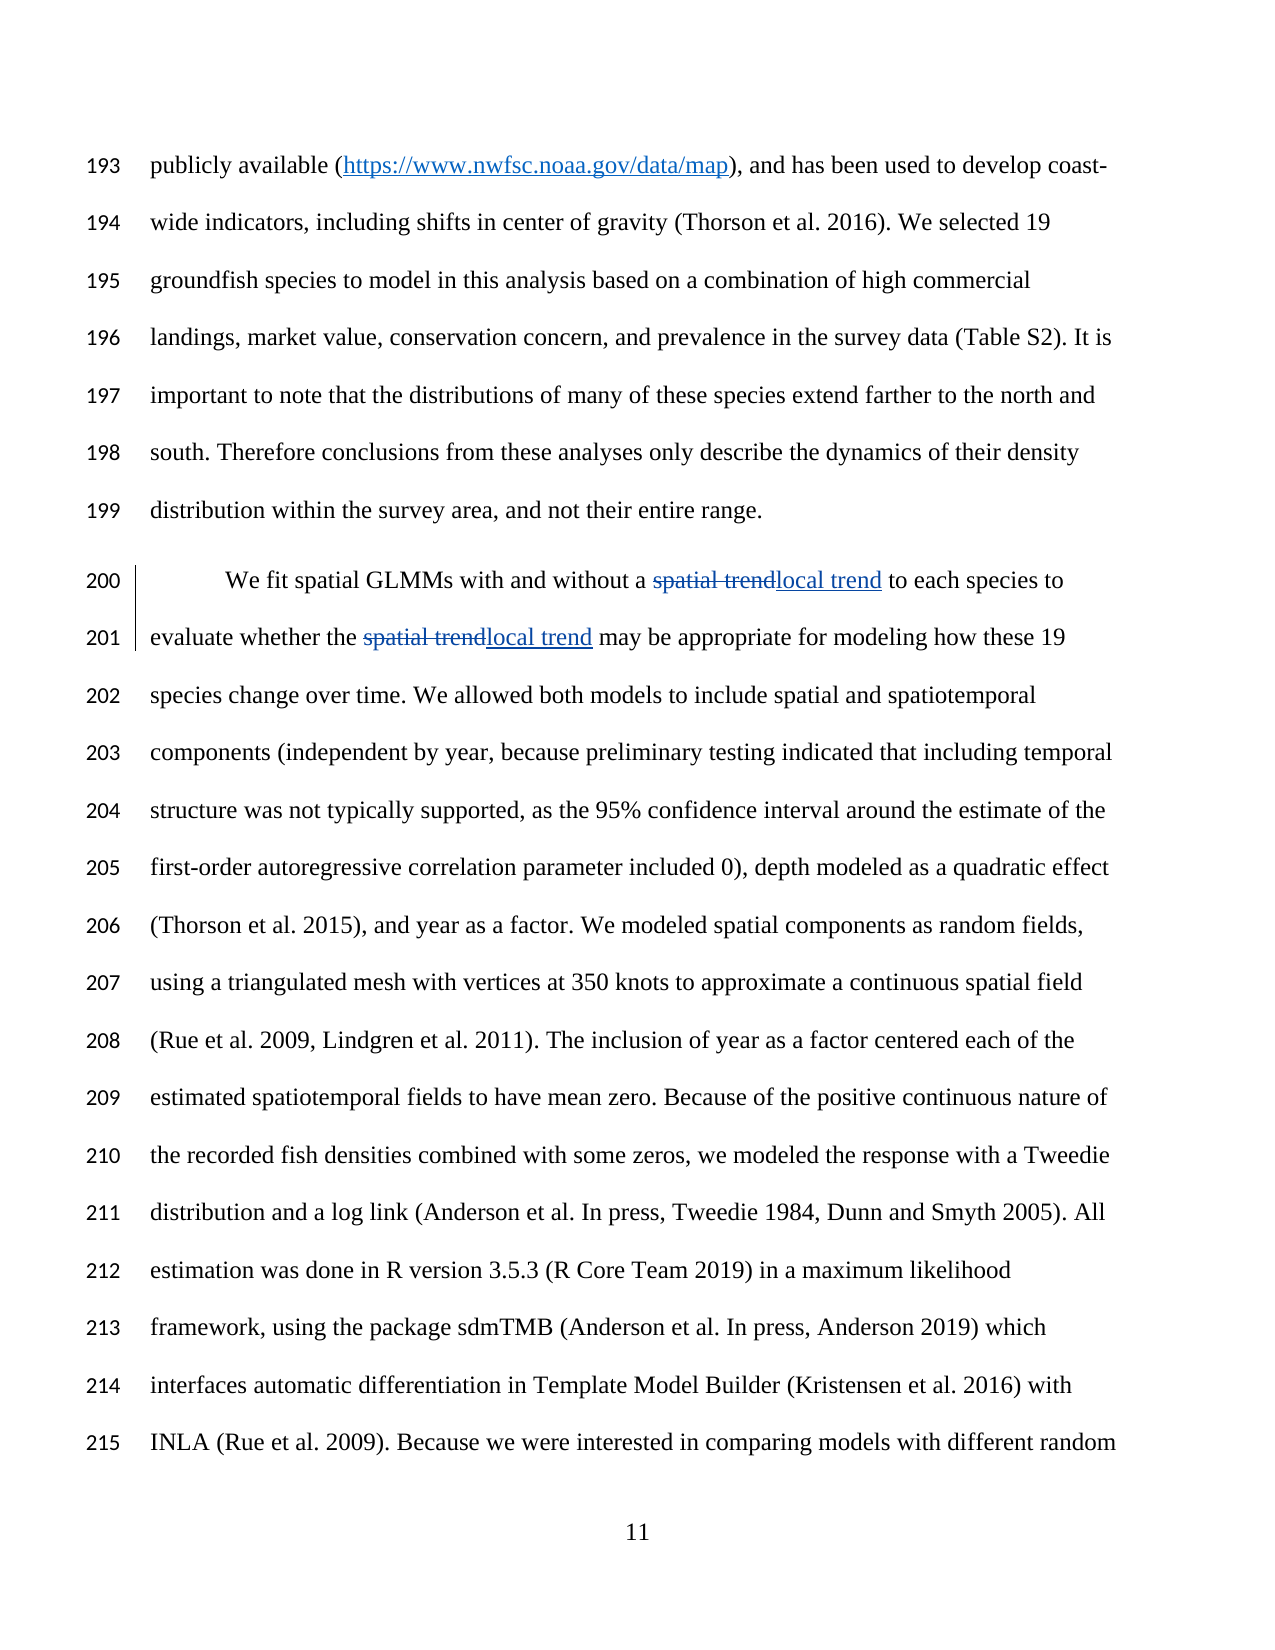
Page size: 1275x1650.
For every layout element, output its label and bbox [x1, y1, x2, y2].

text [150, 565, 1125, 1456]
text [150, 150, 1125, 524]
